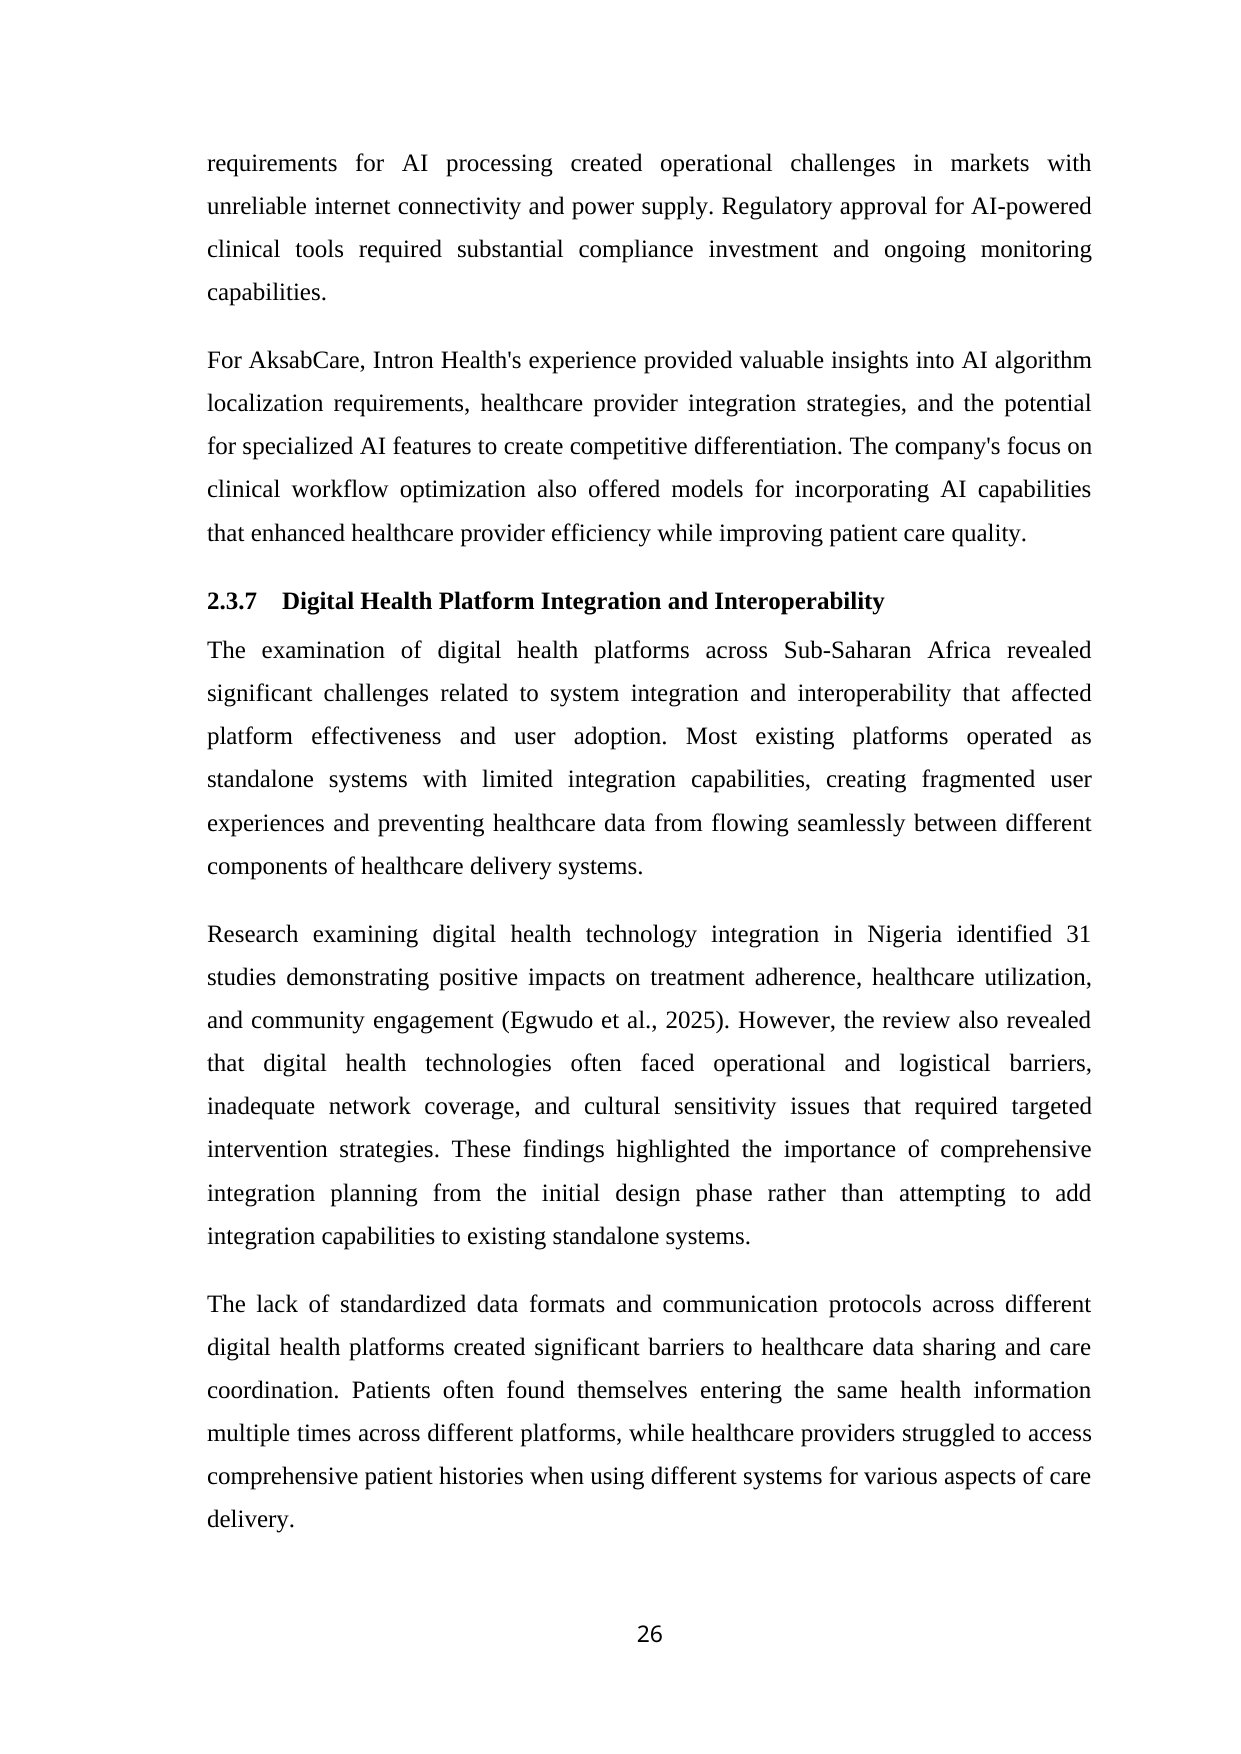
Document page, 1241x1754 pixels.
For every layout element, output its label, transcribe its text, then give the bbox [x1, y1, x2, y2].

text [207, 148, 1092, 306]
text The lack of standardized data formats and communication protocols across different digital health platforms created significant barriers to healthcare data sharing and care coordination. Patients often found themselves entering the same health information multiple times across different platforms, while healthcare providers struggled to access comprehensive patient histories when using different systems for various aspects of care delivery. [207, 1289, 1092, 1533]
subtitle 2.3.7 Digital Health Platform Integration and Interoperability [207, 586, 1092, 614]
text The examination of digital health platforms across Sub-Saharan Africa revealed significant challenges related to system integration and interoperability that affected platform effectiveness and user adoption. Most existing platforms operated as standalone systems with limited integration capabilities, creating fragmented user experiences and preventing healthcare data from flowing seamlessly between different components of healthcare delivery systems. [207, 635, 1092, 879]
text Research examining digital health technology integration in Nigeria identified 31 studies demonstrating positive impacts on treatment adherence, healthcare utilization, and community engagement (Egwudo et al., 2025). However, the review also revealed that digital health technologies often faced operational and logistical barriers, inadequate network coverage, and cultural sensitivity issues that required targeted intervention strategies. These findings highlighted the importance of comprehensive integration planning from the initial design phase rather than attempting to add integration capabilities to existing standalone systems. [207, 919, 1092, 1249]
text For AksabCare, Intron Health's experience provided valuable insights into AI algorithm localization requirements, healthcare provider integration strategies, and the potential for specialized AI features to create competitive differentiation. The company's focus on clinical workflow optimization also offered models for incorporating AI capabilities that enhanced healthcare provider efficiency while improving patient care quality. [207, 345, 1092, 546]
